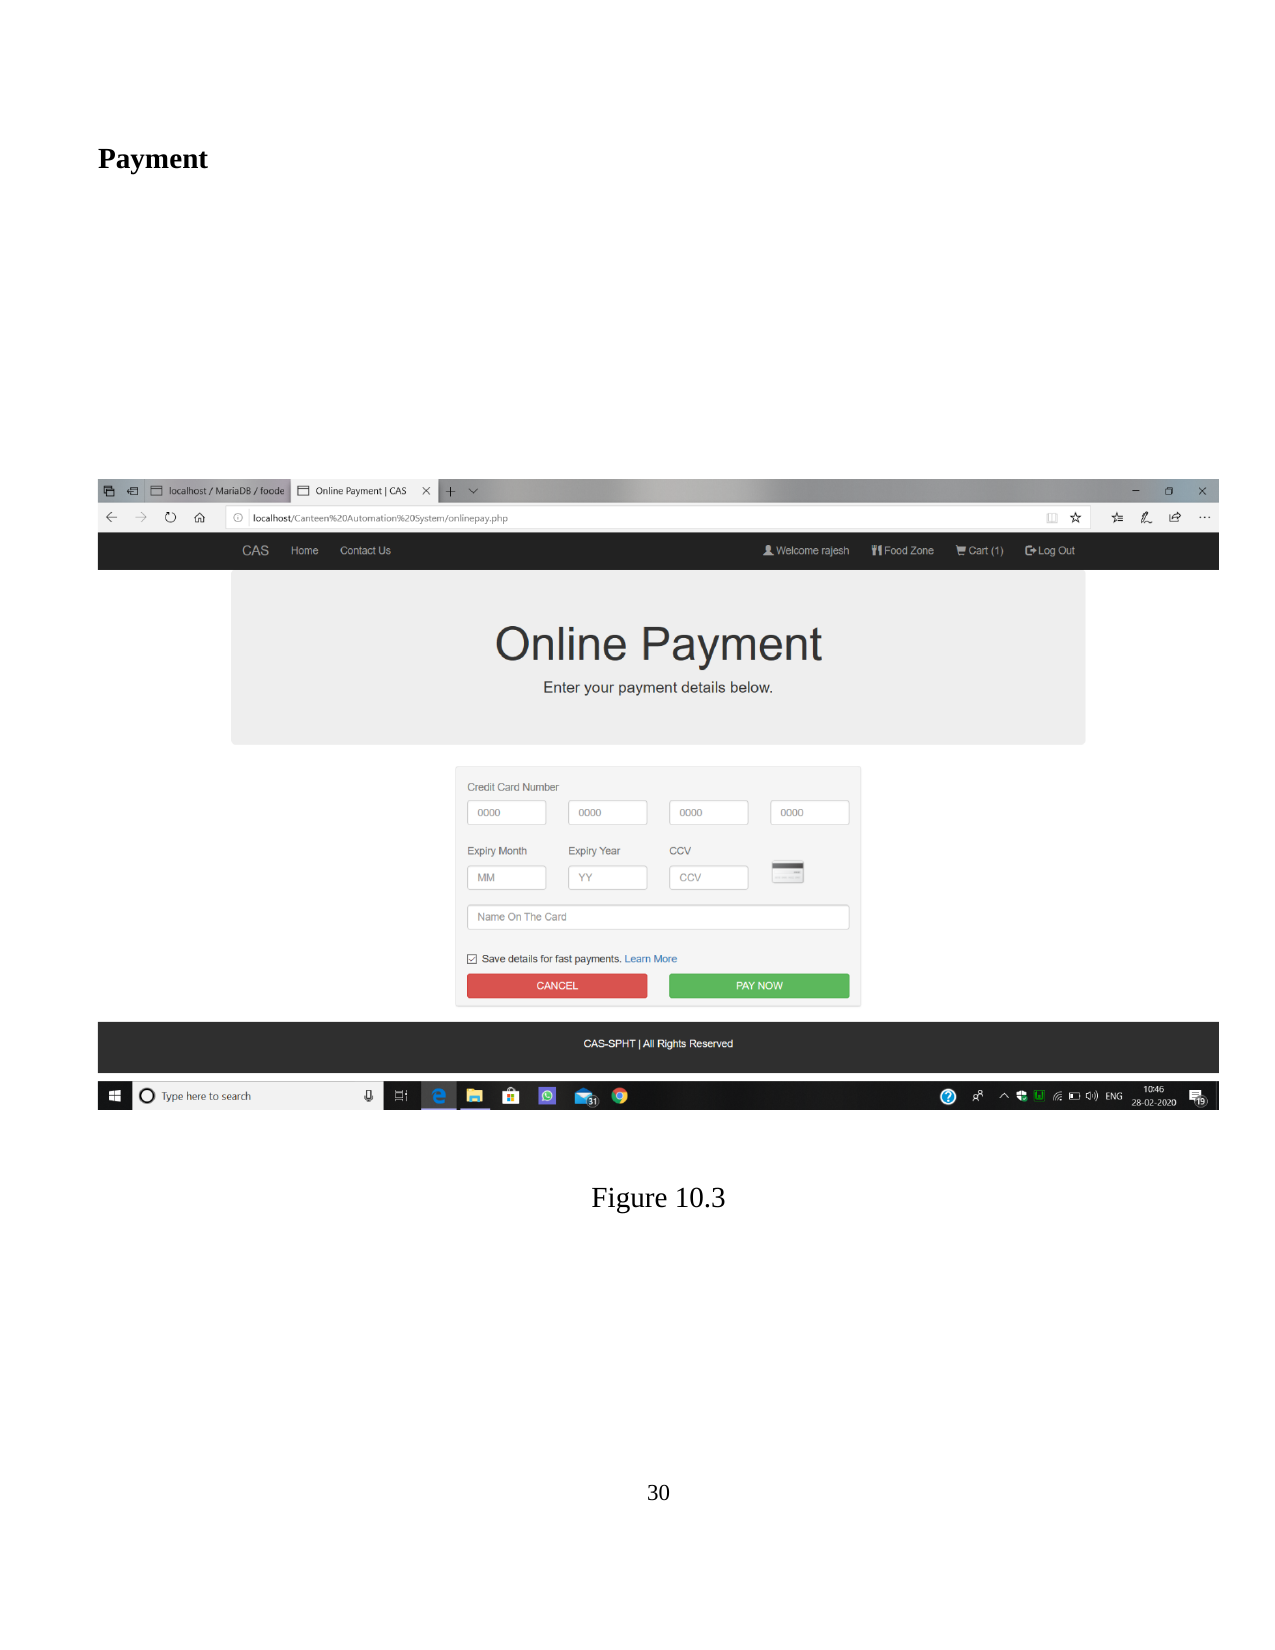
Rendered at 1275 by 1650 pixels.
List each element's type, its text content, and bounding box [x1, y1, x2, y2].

text Figure 10.3 [98, 1181, 1219, 1214]
picture [97, 479, 1219, 1110]
text Payment [98, 142, 1219, 175]
